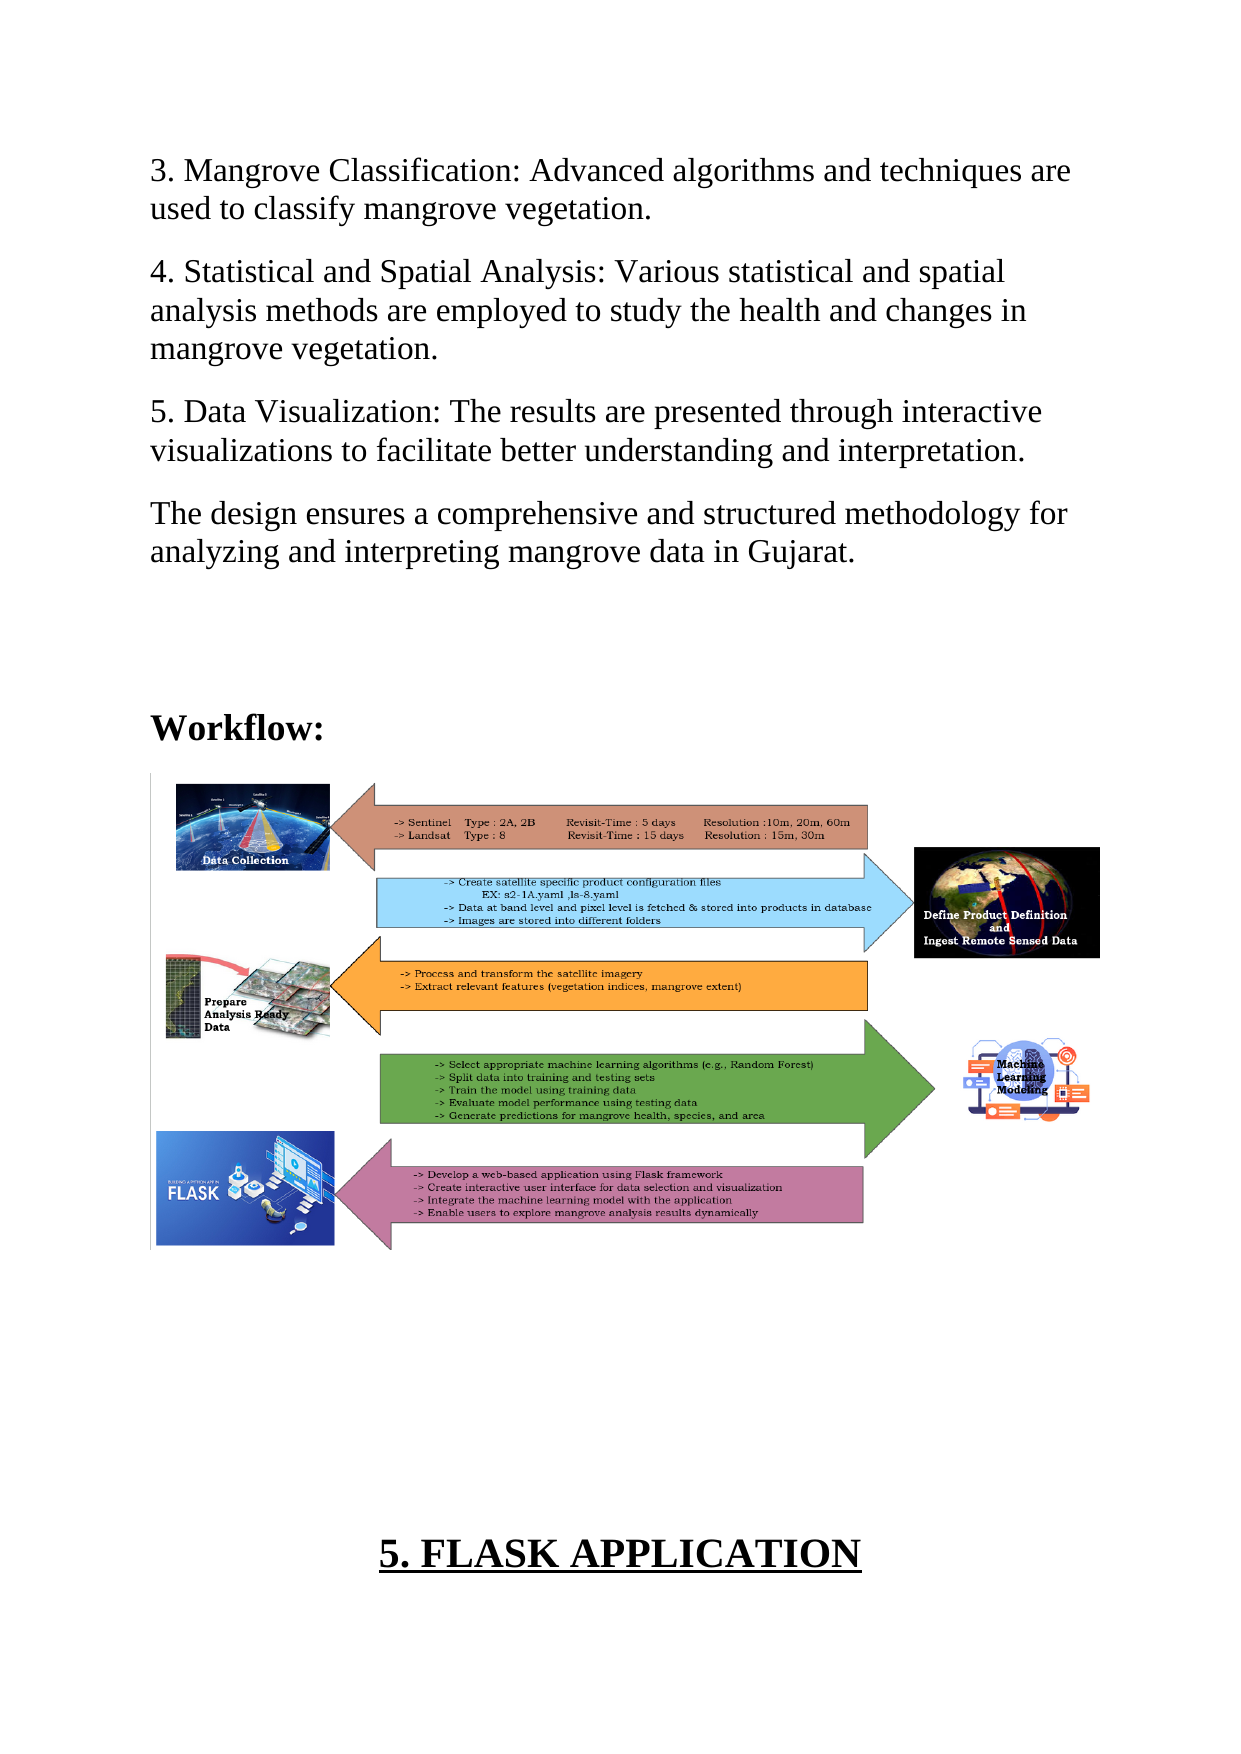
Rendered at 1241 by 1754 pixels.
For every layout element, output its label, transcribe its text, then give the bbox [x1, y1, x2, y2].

text 5. Data Visualization: The results are presented through interactive visualizations to facilitate better understanding and interpretation. [150, 392, 1090, 468]
text 3. Mangrove Classification: Advanced algorithms and techniques are used to classify mangrove vegetation. [150, 150, 1090, 227]
picture [150, 773, 1113, 1250]
text 4. Statistical and Spatial Analysis: Various statistical and spatial analysis methods are employed to study the health and changes in mangrove vegetation. [150, 252, 1090, 367]
text The design ensures a comprehensive and structured methodology for analyzing and interpreting mangrove data in Gujarat. [150, 493, 1090, 570]
text 5. FLASK APPLICATION [150, 1529, 1090, 1577]
text Workflow: [150, 706, 1090, 749]
